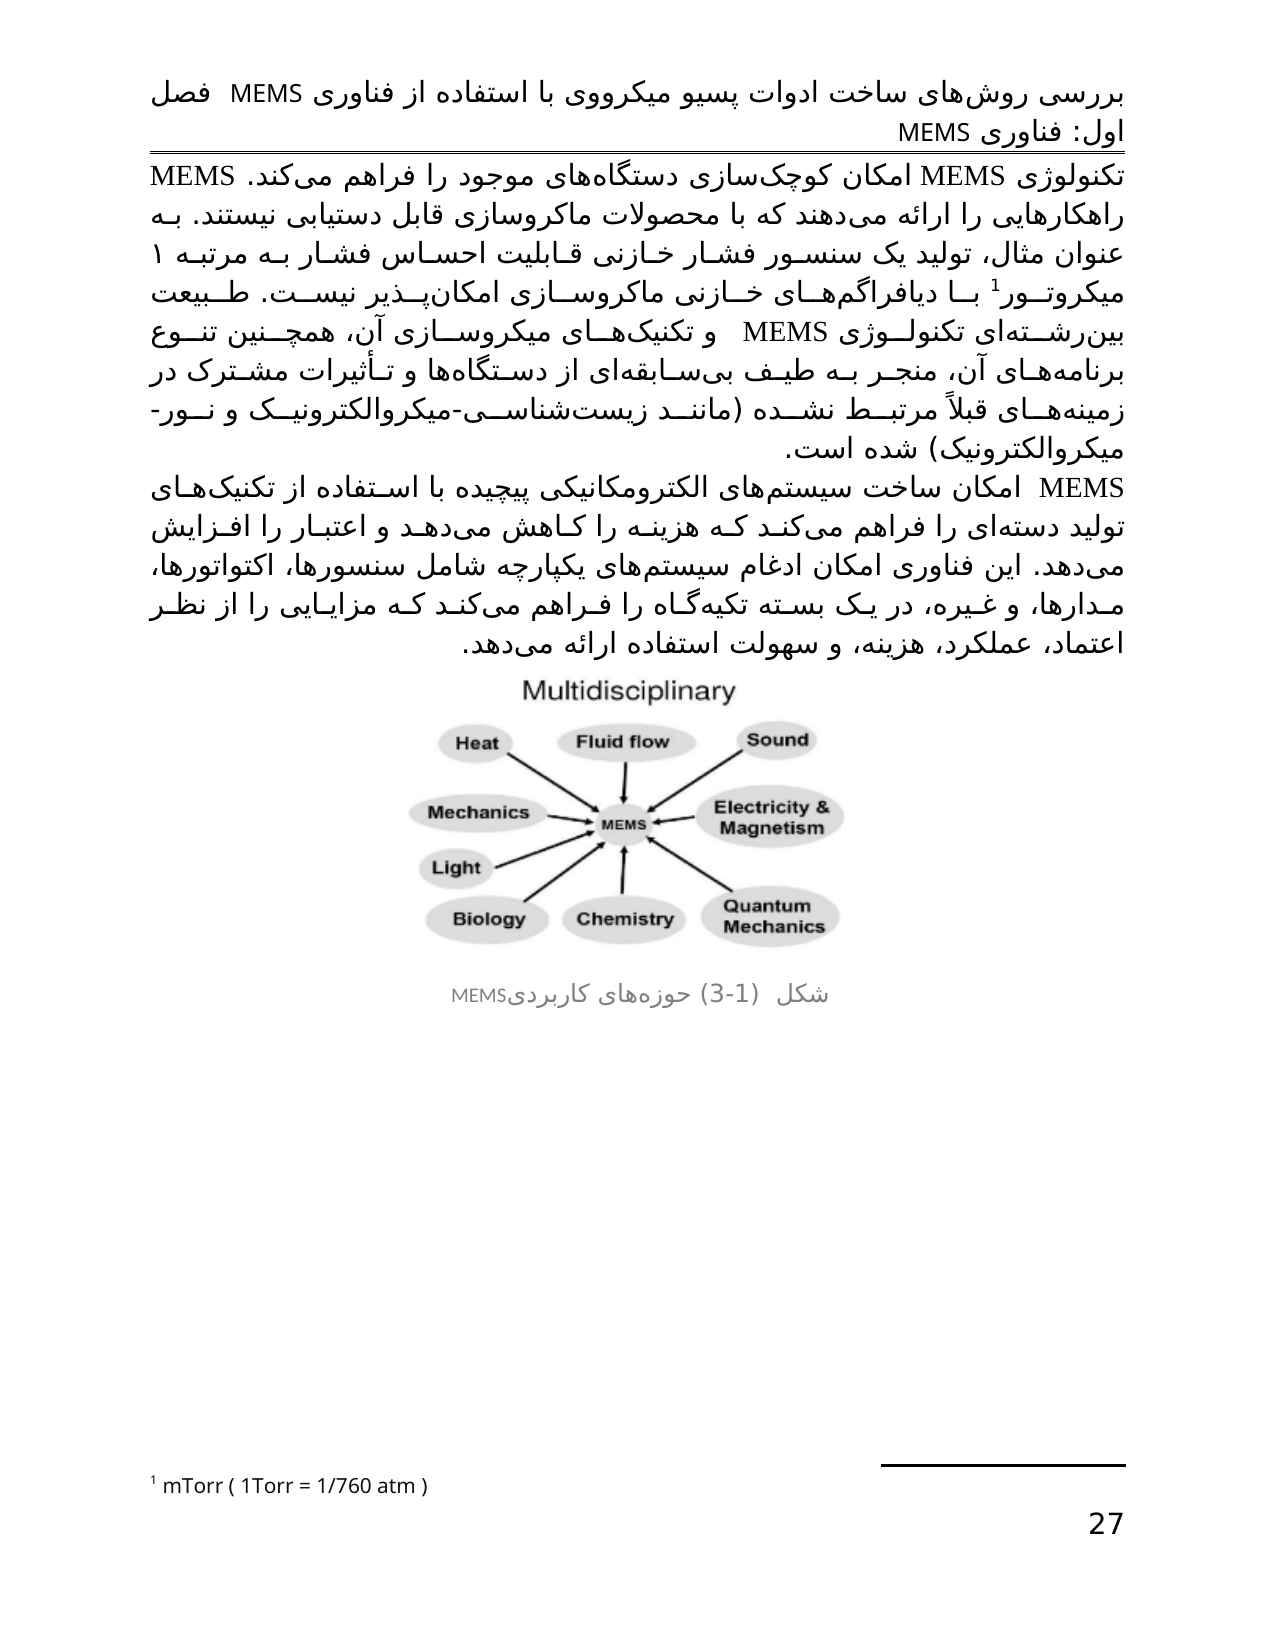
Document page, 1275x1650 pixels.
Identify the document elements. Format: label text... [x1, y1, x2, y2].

text تکنولوژی MEMS امکان کوچک‌سازی دستگاه‌های موجود را فراهم می‌کند. MEMS راهکارهایی را ارائه می‌دهند که با محصولات ماکروسازی قابل دستیابی نیستند. به عنوان مثال، تولید یک سنسور فشار خازنی قابلیت احساس فشار به مرتبه ۱ میکروتور با دیافراگم‌های خازنی ماکروسازی امکان‌پذیر نیست. طبیعت بین‌رشته‌ای تکنولوژی MEMS و تکنیک‌های میکروسازی آن، همچنین تنوع برنامه‌های آن، منجر به طیف بی‌سابقه‌ای از دستگاه‌ها و تأثیرات مشترک در زمینه‌های قبلاً مرتبط نشده (مانند زیست‌شناسی-میکروالکترونیک و نور-میکروالکترونیک) شده است. [150, 158, 1125, 465]
text MEMS امکان ساخت سیستم‌های الکترومکانیکی پیچیده با استفاده از تکنیک‌های تولید دسته‌ای را فراهم می‌کند که هزینه را کاهش می‌دهد و اعتبار را افزایش می‌دهد. این فناوری امکان ادغام سیستم‌های یکپارچه شامل سنسورها، اکتواتورها، مدارها، و غیره، در یک بسته تکیه‌گاه را فراهم می‌کند که مزایایی را از نظر اعتماد، عملکرد، هزینه، و سهولت استفاده ارائه می‌دهد. [150, 470, 1125, 660]
text شکل (1-3) حوزه‌های کاربردیMEMS [150, 979, 1125, 1008]
picture [408, 665, 867, 974]
